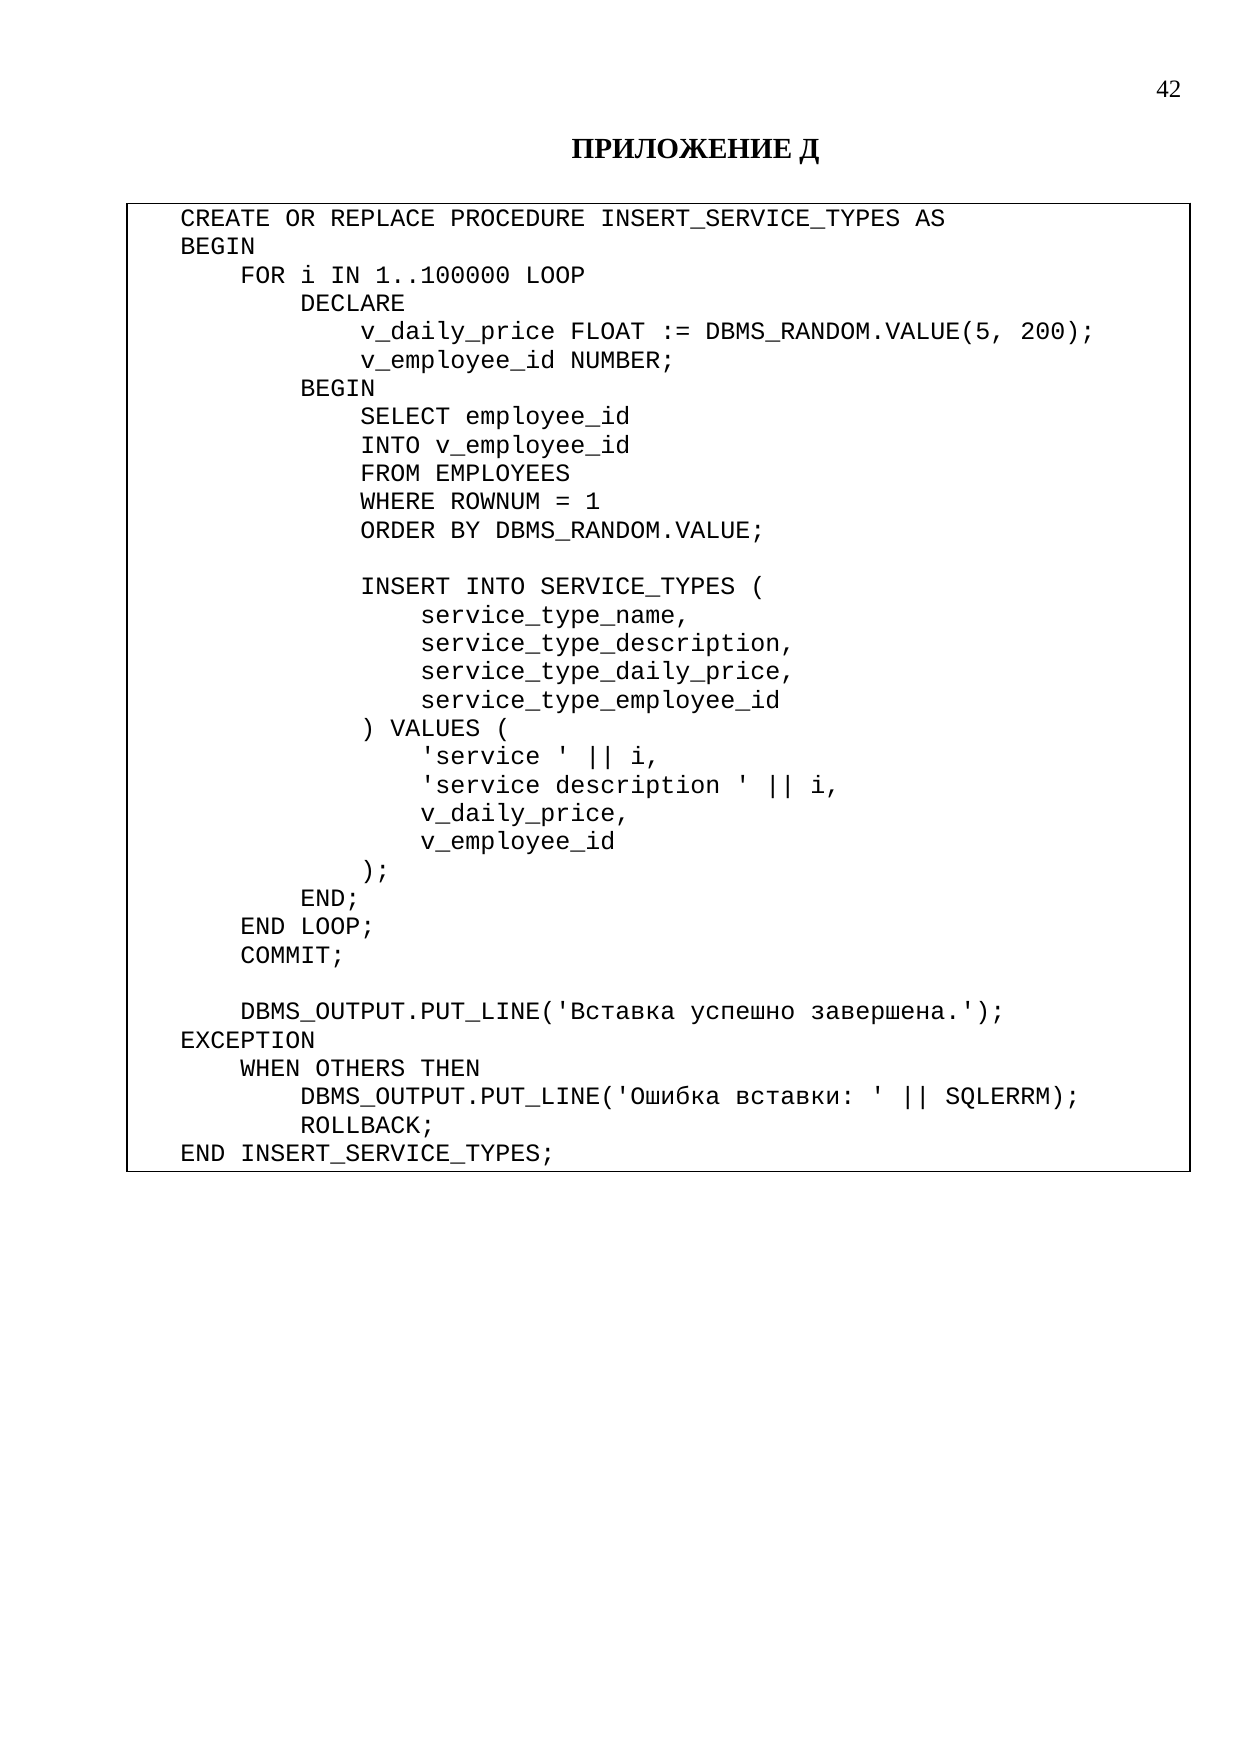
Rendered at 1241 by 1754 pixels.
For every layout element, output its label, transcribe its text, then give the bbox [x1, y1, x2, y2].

text WHERE ROWNUM = 1 [136, 489, 1181, 517]
text WHEN OTHERS THEN [136, 1056, 1181, 1084]
text SELECT employee_id [136, 404, 1181, 432]
text FOR i IN 1..100000 LOOP [136, 262, 1181, 291]
text 'service ' || i, [136, 744, 1181, 772]
text v_employee_id [136, 829, 1181, 857]
text service_type_employee_id [136, 687, 1181, 716]
text FROM EMPLOYEES [136, 461, 1181, 489]
text v_daily_price, [136, 801, 1181, 829]
text INTO v_employee_id [136, 432, 1181, 461]
text ПРИЛОЖЕНИЕ Д [136, 131, 1181, 165]
text service_type_description, [136, 631, 1181, 659]
text END; [136, 886, 1181, 914]
text DBMS_OUTPUT.PUT_LINE('Вставка успешно завершена.'); [136, 999, 1181, 1027]
text v_daily_price FLOAT := DBMS_RANDOM.VALUE(5, 200); [136, 319, 1181, 347]
text ORDER BY DBMS_RANDOM.VALUE; [136, 517, 1181, 546]
text 'service description ' || i, [136, 772, 1181, 801]
text BEGIN [136, 234, 1181, 262]
text DBMS_OUTPUT.PUT_LINE('Ошибка вставки: ' || SQLERRM); [136, 1084, 1181, 1112]
text service_type_name, [136, 602, 1181, 631]
text BEGIN [136, 376, 1181, 404]
text service_type_daily_price, [136, 659, 1181, 687]
text v_employee_id NUMBER; [136, 347, 1181, 376]
text ROLLBACK; [136, 1112, 1181, 1137]
text EXCEPTION [136, 1027, 1181, 1056]
text COMMIT; [136, 942, 1181, 971]
text CREATE OR REPLACE PROCEDURE INSERT_SERVICE_TYPES AS [128, 204, 1189, 234]
text END INSERT_SERVICE_TYPES; [128, 1137, 1189, 1171]
text ); [136, 857, 1181, 886]
text ) VALUES ( [136, 716, 1181, 744]
text END LOOP; [136, 914, 1181, 942]
text DECLARE [136, 291, 1181, 319]
text INSERT INTO SERVICE_TYPES ( [136, 574, 1181, 602]
